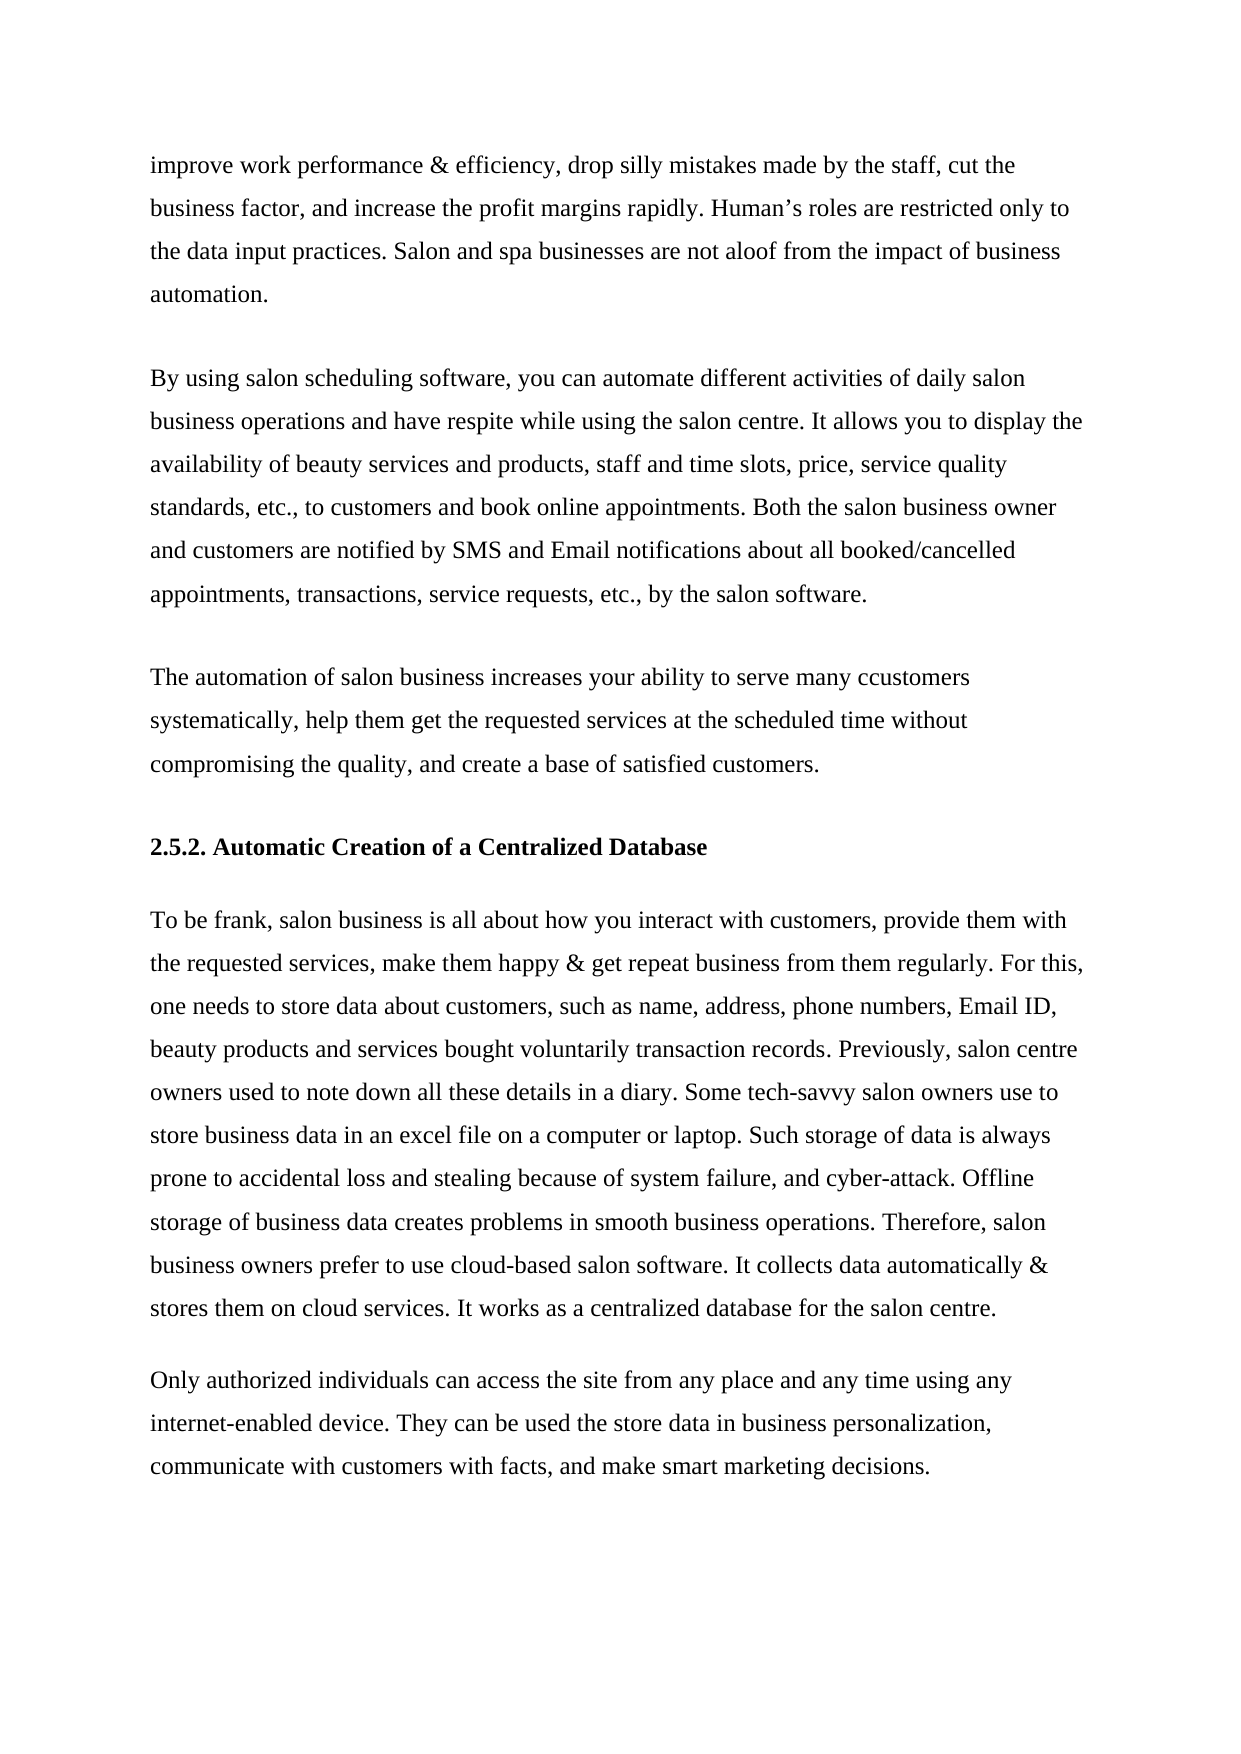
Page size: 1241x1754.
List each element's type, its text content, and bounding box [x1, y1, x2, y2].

text Only authorized individuals can access the site from any place and any time using any internet-enabled device. They can be used the store data in business personalization, communicate with customers with facts, and make smart marketing decisions. [150, 1365, 1090, 1480]
subtitle 2.5.2. Automatic Creation of a Centralized Database [150, 832, 1090, 861]
text The automation of salon business increases your ability to serve many ccustomers systematically, help them get the requested services at the scheduled time without compromising the quality, and create a base of satisfied customers. [150, 662, 1090, 777]
text To be frank, salon business is all about how you interact with customers, provide them with the requested services, make them happy & get repeat business from them regularly. For this, one needs to store data about customers, such as name, address, phone numbers, Email ID, beauty products and services bought voluntarily transaction records. Previously, salon centre owners used to note down all these details in a diary. Some tech-savvy salon owners use to store business data in an excel file on a computer or laptop. Such storage of data is always prone to accidental loss and stealing because of system failure, and cyber-attack. Offline storage of business data creates problems in smooth business operations. Therefore, salon business owners prefer to use cloud-based salon software. It collects data automatically & stores them on cloud services. It works as a centralized database for the salon centre. [150, 905, 1090, 1322]
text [150, 150, 1090, 308]
text By using salon scheduling software, you can automate different activities of daily salon business operations and have respite while using the salon centre. It allows you to display the availability of beauty services and products, staff and time slots, price, service quality standards, etc., to customers and book online appointments. Both the salon business owner and customers are notified by SMS and Email notifications about all booked/cancelled appointments, transactions, service requests, etc., by the salon software. [150, 363, 1090, 607]
